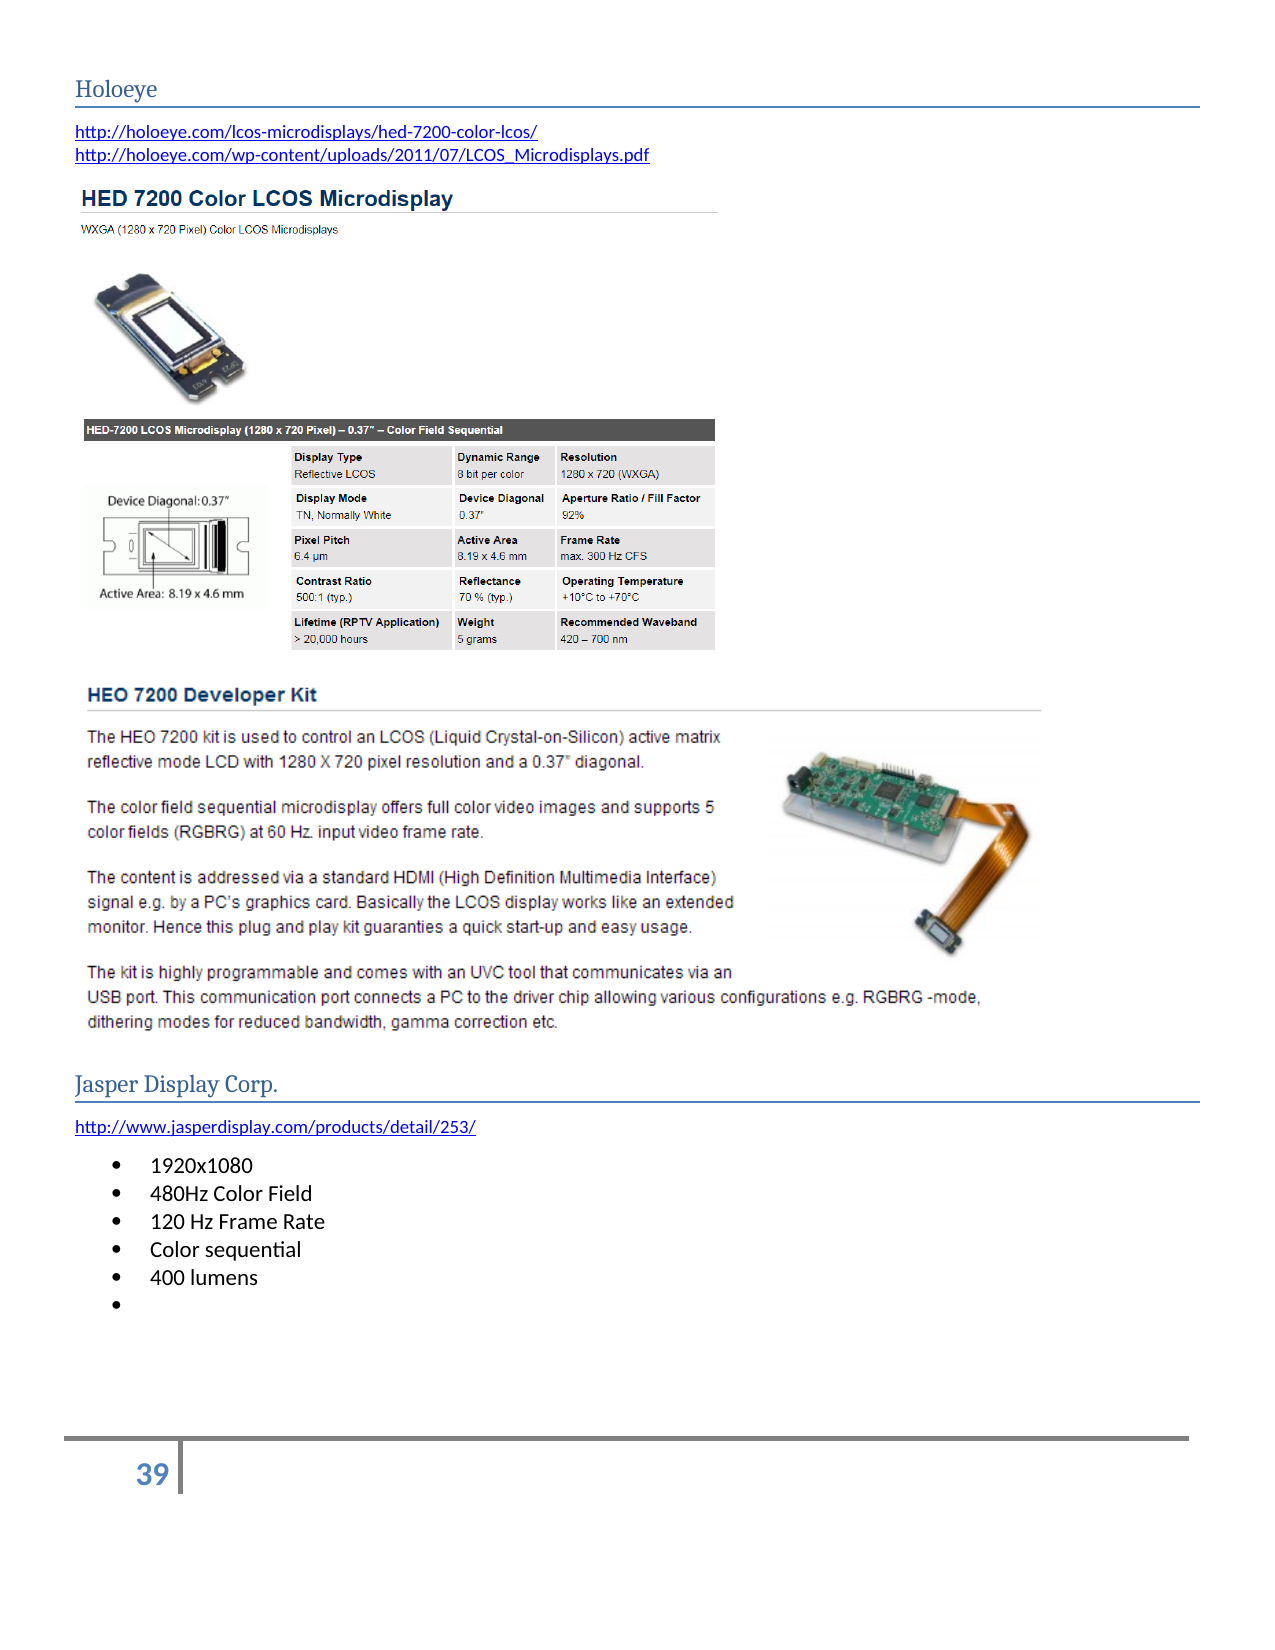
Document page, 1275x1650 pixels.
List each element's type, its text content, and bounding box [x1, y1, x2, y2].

list 120 Hz Frame Rate [112, 1207, 1200, 1235]
picture [75, 677, 1050, 1050]
list 400 lumens [112, 1263, 1200, 1291]
list 480Hz Color Field [112, 1179, 1200, 1207]
subtitle Holoeye [75, 75, 1200, 106]
list 1920x1080 [112, 1151, 1200, 1179]
list Color sequential [112, 1235, 1200, 1263]
text http://www.jasperdisplay.com/products/detail/253/ [75, 1116, 1200, 1139]
subtitle Jasper Display Corp. [75, 1070, 1200, 1101]
text http://holoeye.com/lcos-microdisplays/hed-7200-color-lcos/ http://holoeye.com/wp-content/uploads/2011/07/LCOS_Microdisplays.pdf [75, 120, 1200, 166]
picture [75, 178, 721, 666]
